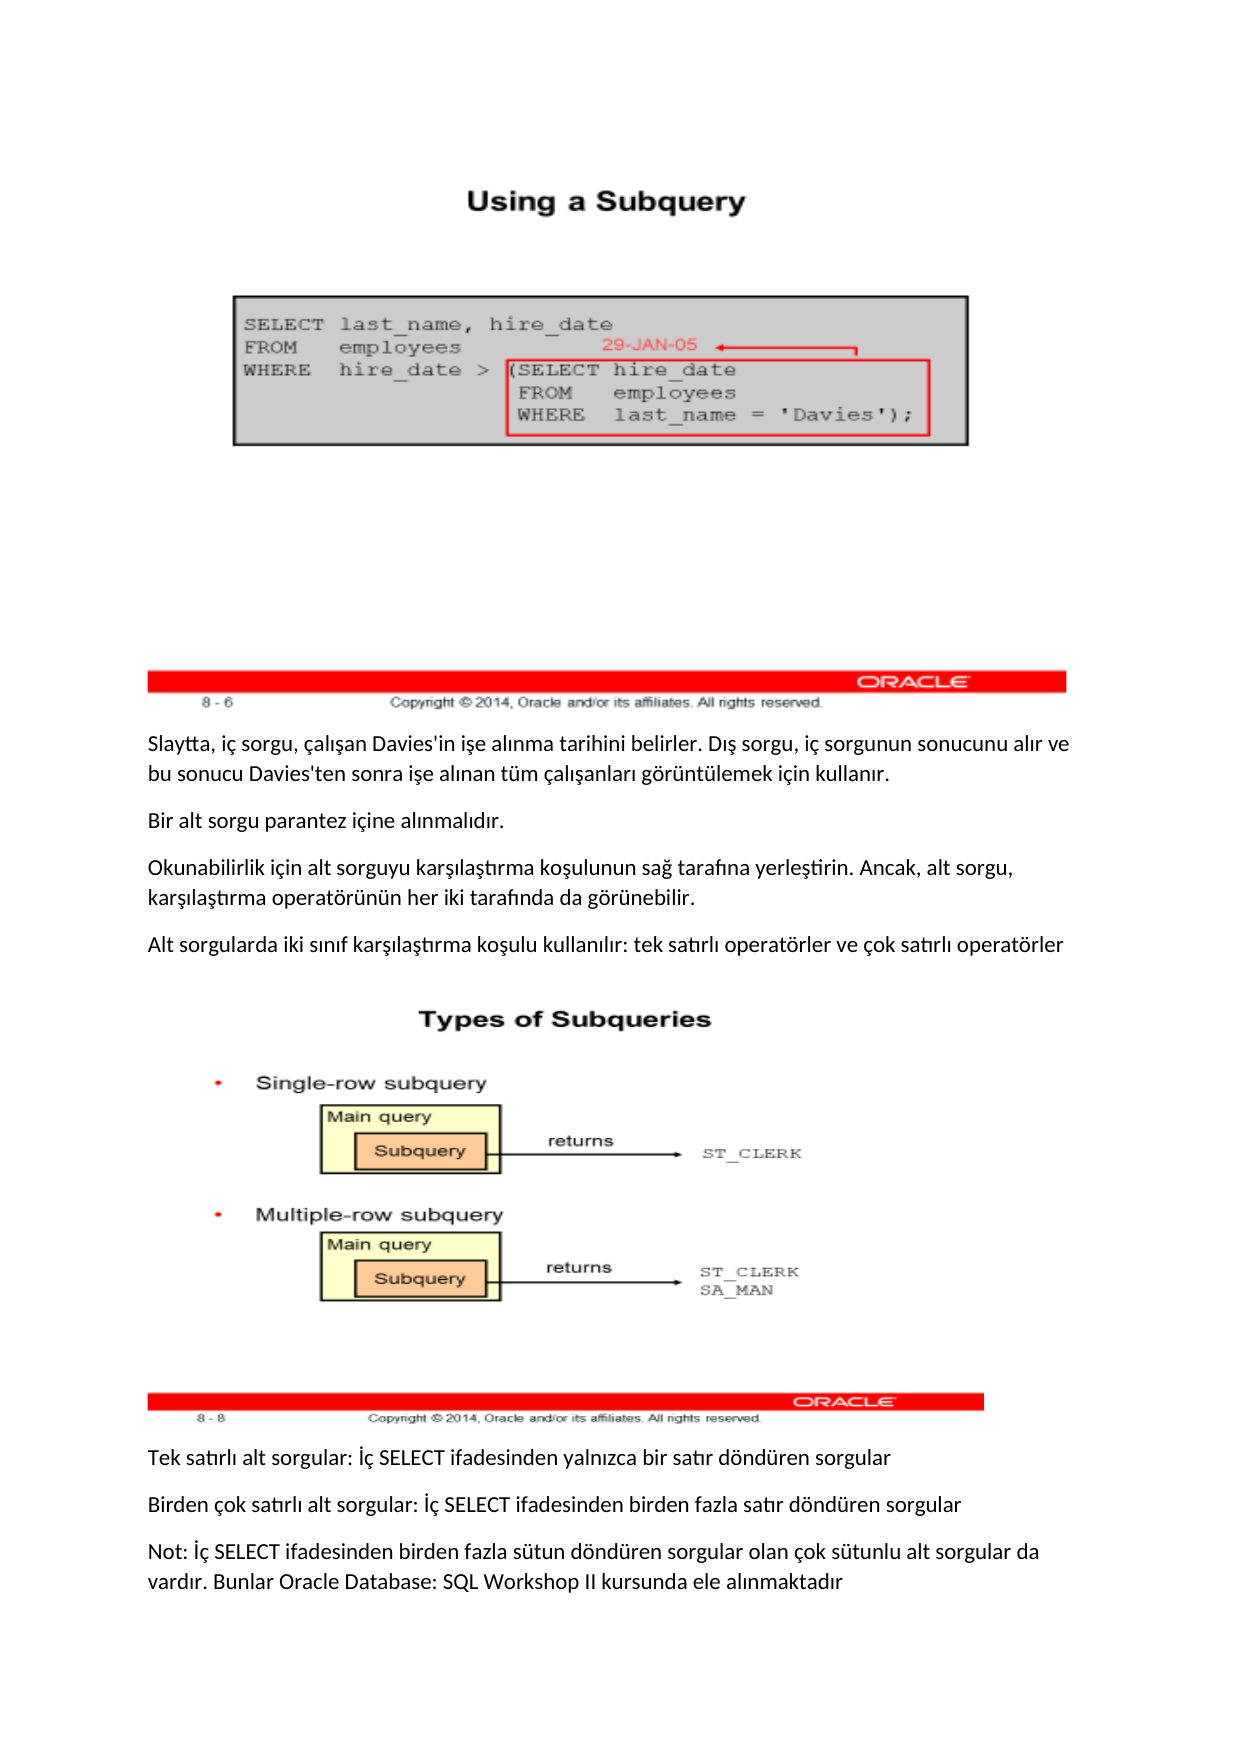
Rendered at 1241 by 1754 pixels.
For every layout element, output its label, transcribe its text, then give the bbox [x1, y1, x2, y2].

picture [147, 976, 984, 1425]
text Tek satırlı alt sorgular: İç SELECT ifadesinden yalnızca bir satır döndüren sorgular [148, 1443, 1093, 1471]
text Birden çok satırlı alt sorgular: İç SELECT ifadesinden birden fazla satır döndüren sorgular [148, 1490, 1093, 1518]
text Bir alt sorgu parantez içine alınmalıdır. [148, 806, 1093, 834]
text Slaytta, iç sorgu, çalışan Davies'in işe alınma tarihini belirler. Dış sorgu, iç sorgunun sonucunu alır ve bu sonucu Davies'ten sonra işe alınan tüm çalışanları görüntülemek için kullanır. [148, 729, 1093, 787]
picture [147, 147, 1067, 711]
text Not: İç SELECT ifadesinden birden fazla sütun döndüren sorgular olan çok sütunlu alt sorgular da vardır. Bunlar Oracle Database: SQL Workshop II kursunda ele alınmaktadır [148, 1537, 1093, 1595]
text Okunabilirlik için alt sorguyu karşılaştırma koşulunun sağ tarafına yerleştirin. Ancak, alt sorgu, karşılaştırma operatörünün her iki tarafında da görünebilir. [148, 853, 1093, 911]
text Alt sorgularda iki sınıf karşılaştırma koşulu kullanılır: tek satırlı operatörler ve çok satırlı operatörler [148, 930, 1093, 958]
